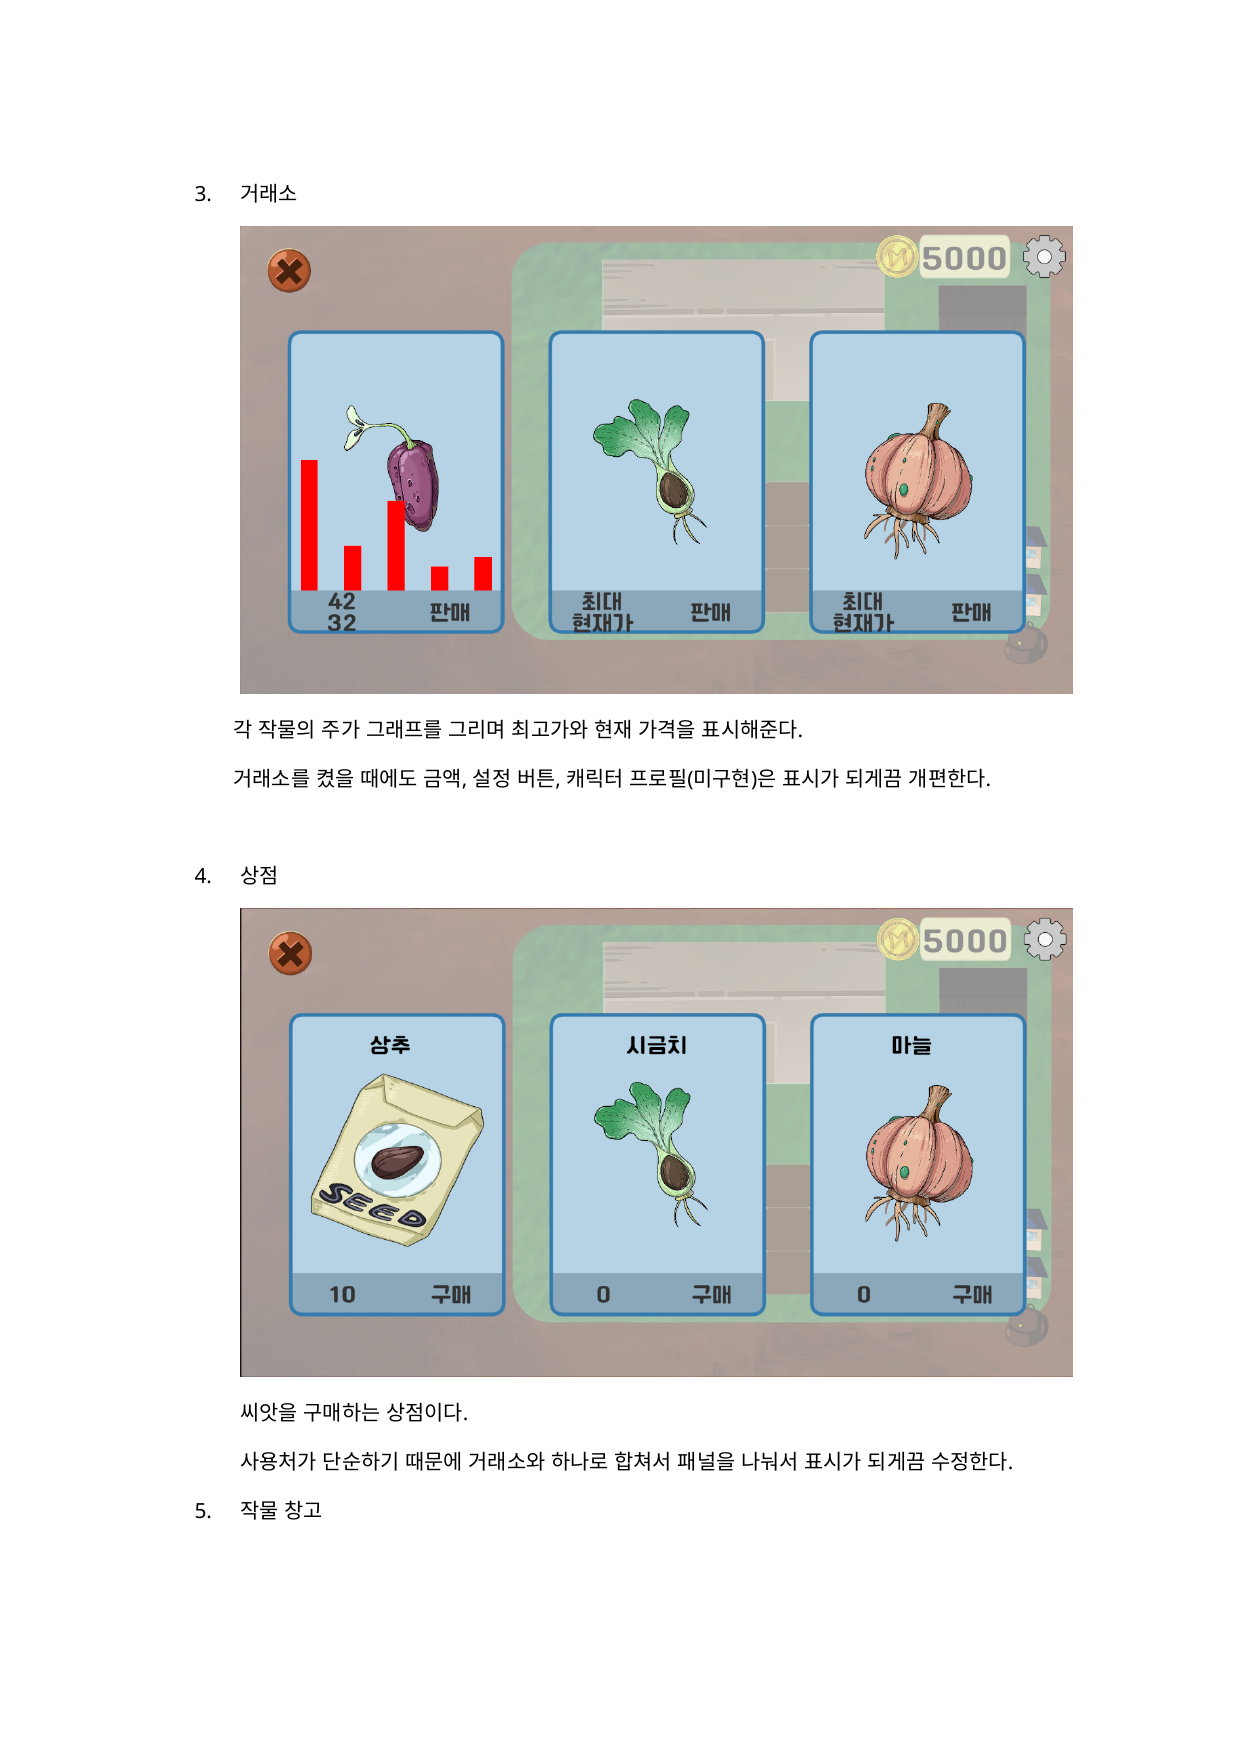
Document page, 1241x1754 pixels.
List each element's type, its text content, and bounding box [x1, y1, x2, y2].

list 작물 창고 [194, 1494, 1090, 1525]
picture [240, 226, 1073, 694]
list 상점 [194, 859, 1090, 889]
list 각 작물의 주가 그래프를 그리며 최고가와 현재 가격을 표시해준다. [194, 713, 1090, 743]
list 거래소를 켰을 때에도 금액, 설정 버튼, 캐릭터 프로필(미구현)은 표시가 되게끔 개편한다. [194, 762, 1090, 793]
list 씨앗을 구매하는 상점이다. [240, 1396, 1090, 1426]
list 거래소 [194, 177, 1090, 207]
picture [240, 908, 1073, 1377]
list 사용처가 단순하기 때문에 거래소와 하나로 합쳐서 패널을 나눠서 표시가 되게끔 수정한다. [240, 1445, 1090, 1475]
